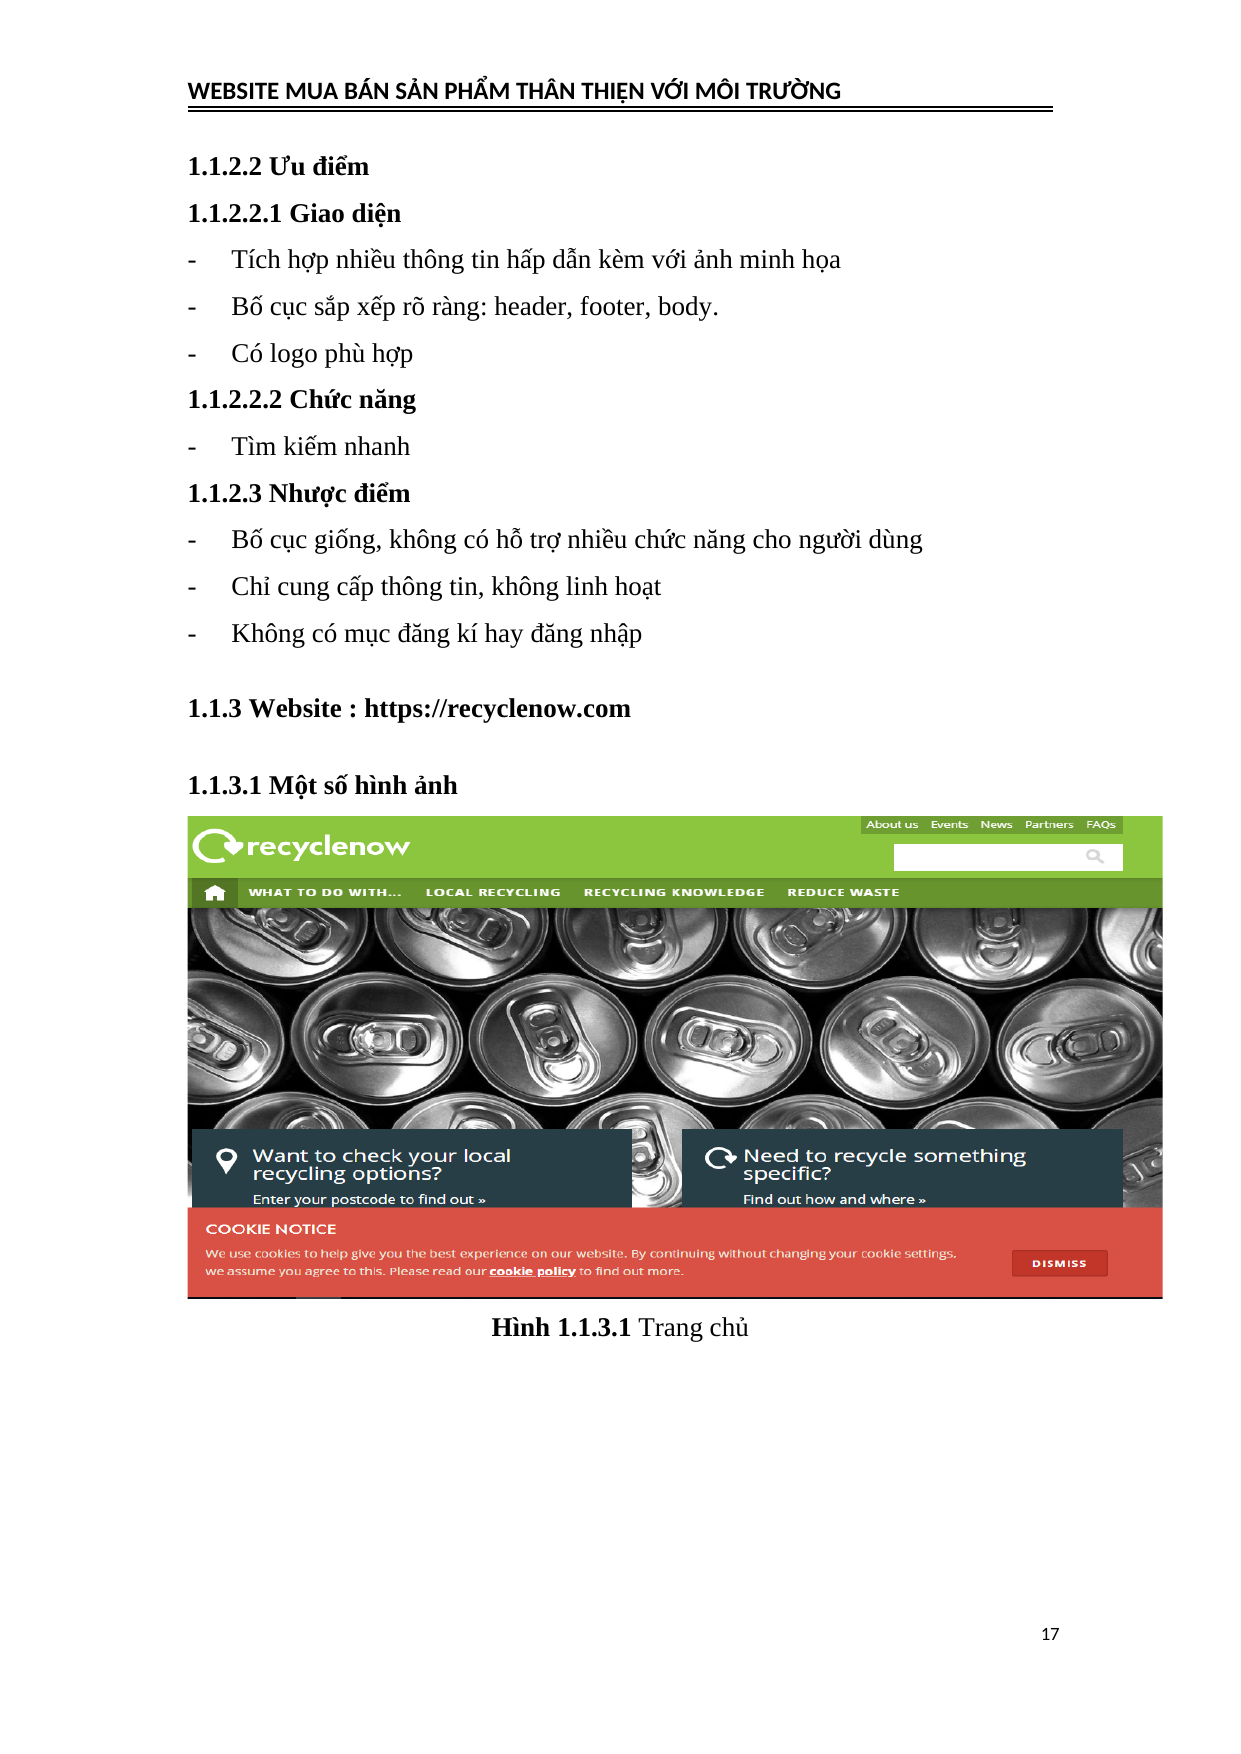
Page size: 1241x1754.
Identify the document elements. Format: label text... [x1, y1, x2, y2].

list - Tích hợp nhiều thông tin hấp dẫn kèm với ảnh minh họa [187, 243, 1053, 274]
list 1.1.2.2.1 Giao diện [187, 197, 1053, 228]
list - Bố cục sắp xếp rõ ràng: header, footer, body. [187, 290, 1053, 321]
list - Bố cục giống, không có hỗ trợ nhiều chức năng cho người dùng [187, 523, 1053, 554]
subtitle 1.1.3 Website : https://recyclenow.com [187, 692, 1053, 724]
list 1.1.3.1 Một số hình ảnh [187, 769, 1053, 801]
list Hình 1.1.3.1 Trang chủ [187, 1312, 1053, 1343]
list - Có logo phù hợp [187, 337, 1053, 368]
list - Tìm kiếm nhanh [187, 430, 1053, 461]
list 1.1.2.3 Nhược điểm [187, 477, 1053, 508]
list - Chỉ cung cấp thông tin, không linh hoạt [187, 570, 1053, 601]
picture [187, 816, 1163, 1299]
list 1.1.2.2.2 Chức năng [187, 383, 1053, 414]
list 1.1.2.2 Ưu điểm [187, 150, 1053, 181]
list - Không có mục đăng kí hay đăng nhập [187, 617, 1053, 648]
